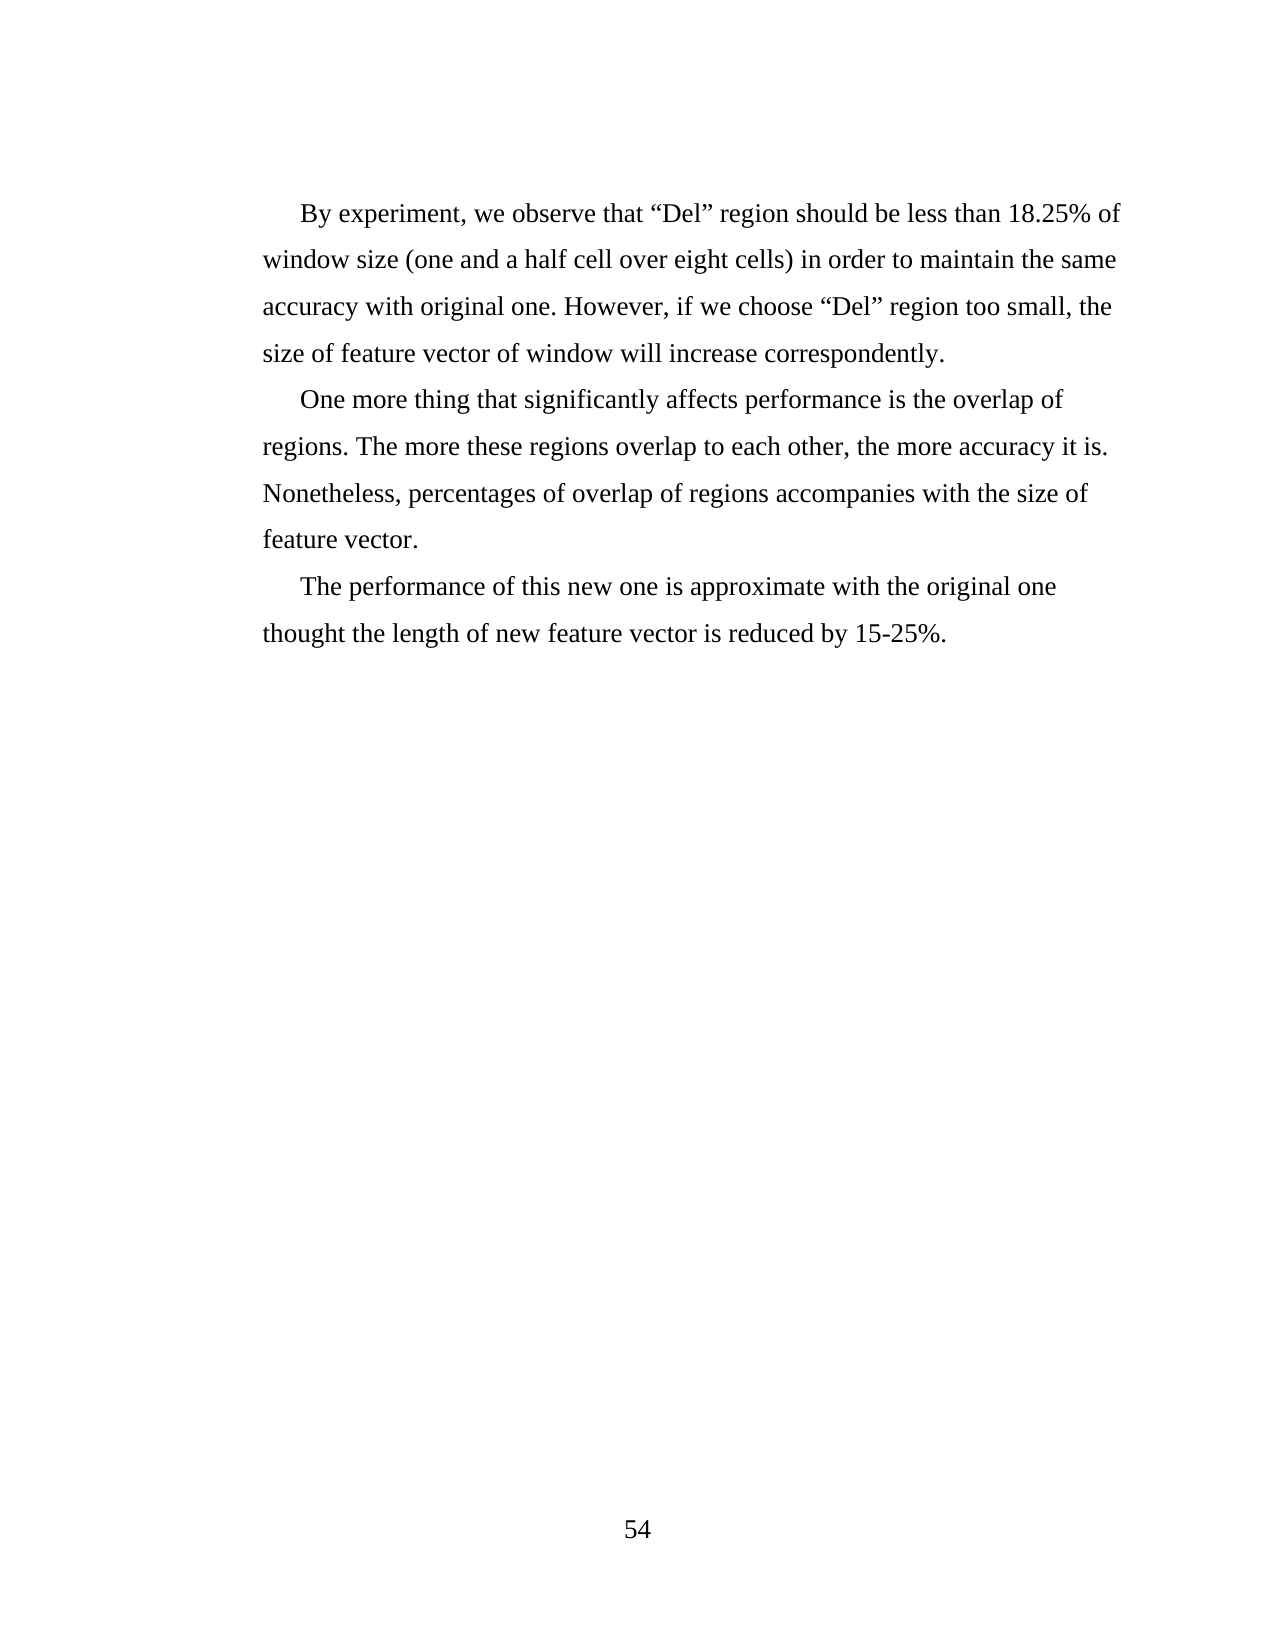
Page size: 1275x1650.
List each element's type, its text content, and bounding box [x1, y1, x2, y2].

list One more thing that significantly affects performance is the overlap of regions. The more these regions overlap to each other, the more accuracy it is. Nonetheless, percentages of overlap of regions accompanies with the size of feature vector. [262, 383, 1125, 554]
list The performance of this new one is approximate with the original one thought the length of new feature vector is reduced by 15-25%. [262, 570, 1125, 648]
list By experiment, we observe that “Del” region should be less than 18.25% of window size (one and a half cell over eight cells) in order to maintain the same accuracy with original one. However, if we choose “Del” region too small, the size of feature vector of window will increase correspondently. [262, 197, 1125, 368]
